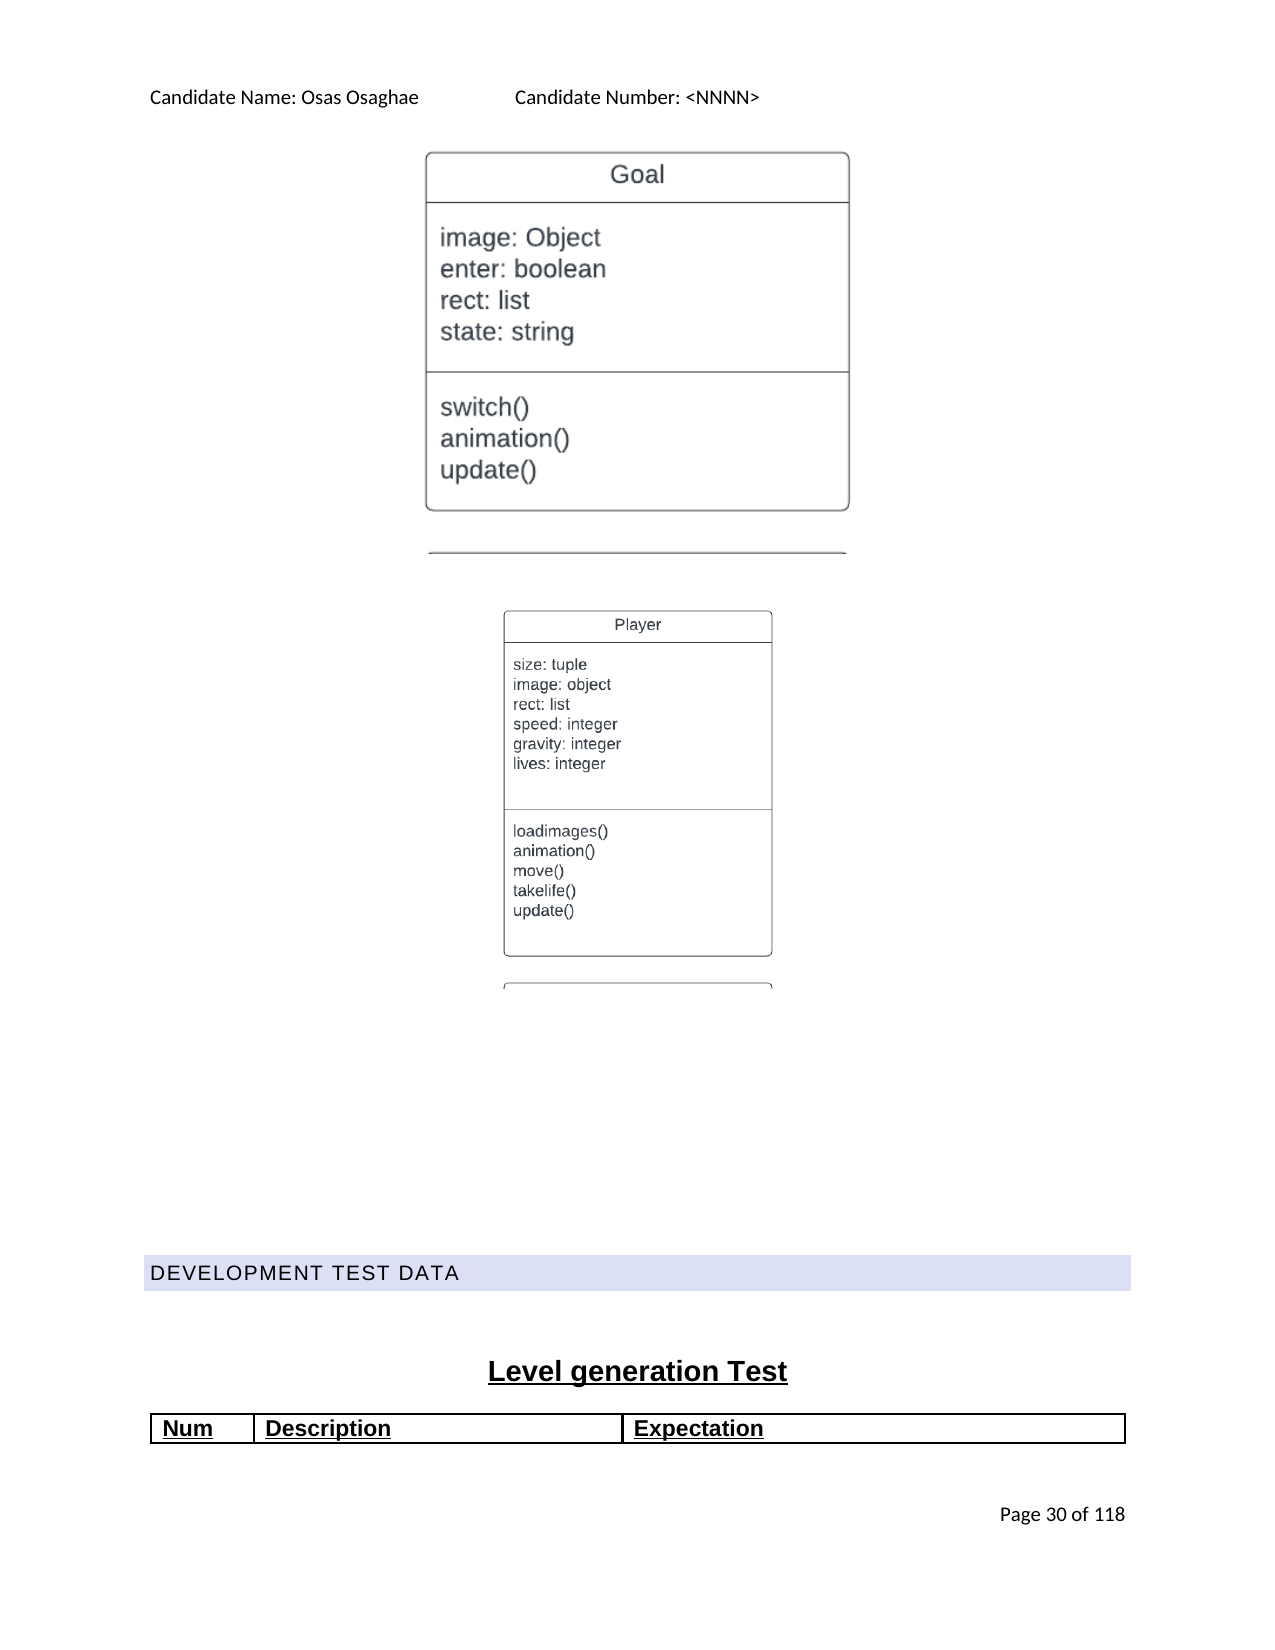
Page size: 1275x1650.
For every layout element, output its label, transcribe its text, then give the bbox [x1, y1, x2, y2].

picture [474, 577, 801, 989]
table_header Expectation [624, 1415, 1124, 1442]
text Level generation Test [150, 1354, 1125, 1387]
picture [379, 109, 896, 554]
table_header Num [152, 1415, 253, 1442]
subtitle development test data [150, 1261, 1125, 1285]
table_header Description [255, 1415, 621, 1442]
